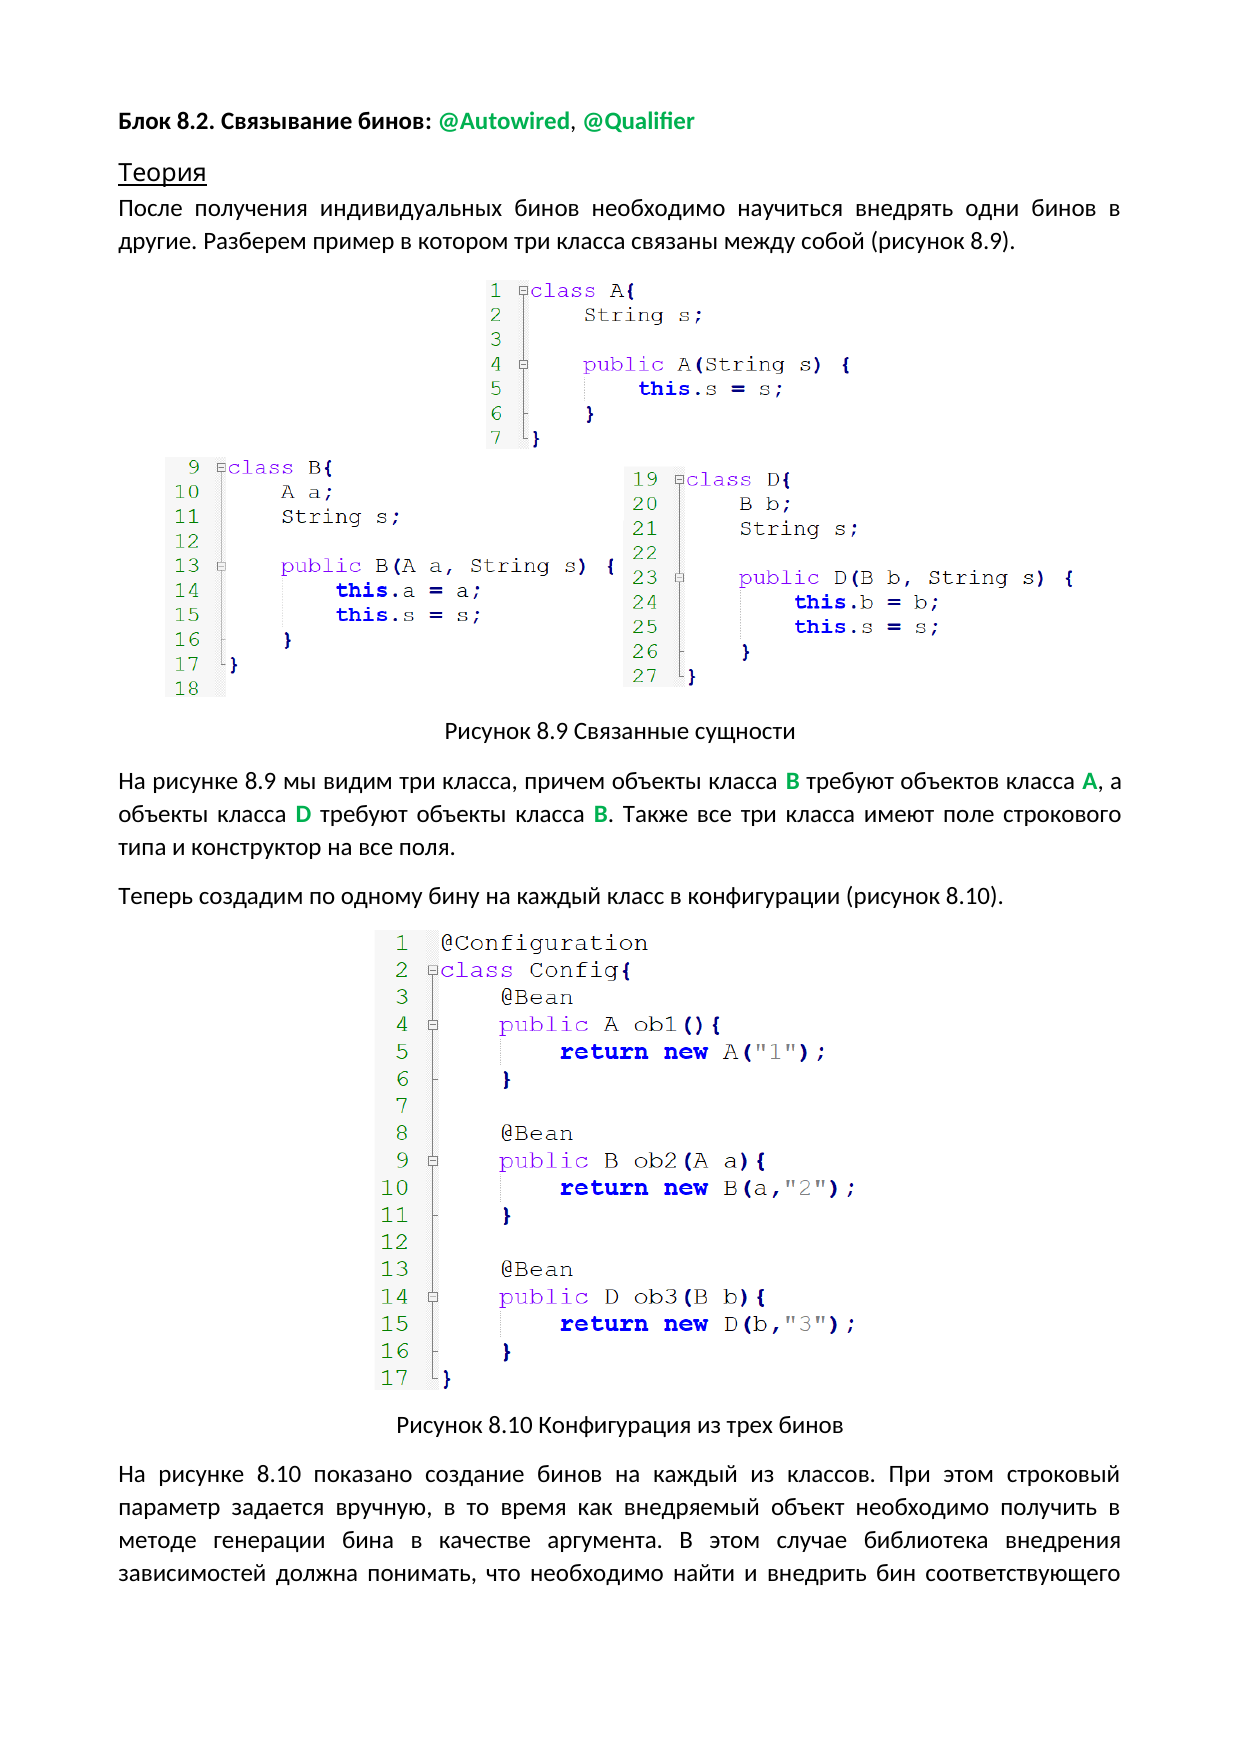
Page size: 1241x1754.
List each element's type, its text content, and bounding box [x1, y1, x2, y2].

picture [374, 930, 866, 1390]
text После получения индивидуальных бинов необходимо научиться внедрять одни бинов в другие. Разберем пример в котором три класса связаны между собой (рисунок 8.9). [118, 192, 1122, 255]
text На рисунке 8.9 мы видим три класса, причем объекты класса В требуют объектов класса А, а объекты класса D требуют объекты класса В. Также все три класса имеют поле строкового типа и конструктор на все поля. [118, 765, 1122, 861]
text Рисунок 8.9 Связанные сущности [118, 716, 1122, 746]
text Теперь создадим по одному бину на каждый класс в конфигурации (рисунок 8.10). [118, 881, 1122, 911]
text Рисунок 8.10 Конфигурация из трех бинов [118, 1409, 1122, 1439]
subtitle Теория [118, 155, 1122, 189]
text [118, 1458, 1122, 1588]
picture [165, 274, 1075, 697]
text Блок 8.2. Связывание бинов: @Autowired, @Qualifier [118, 106, 1122, 136]
